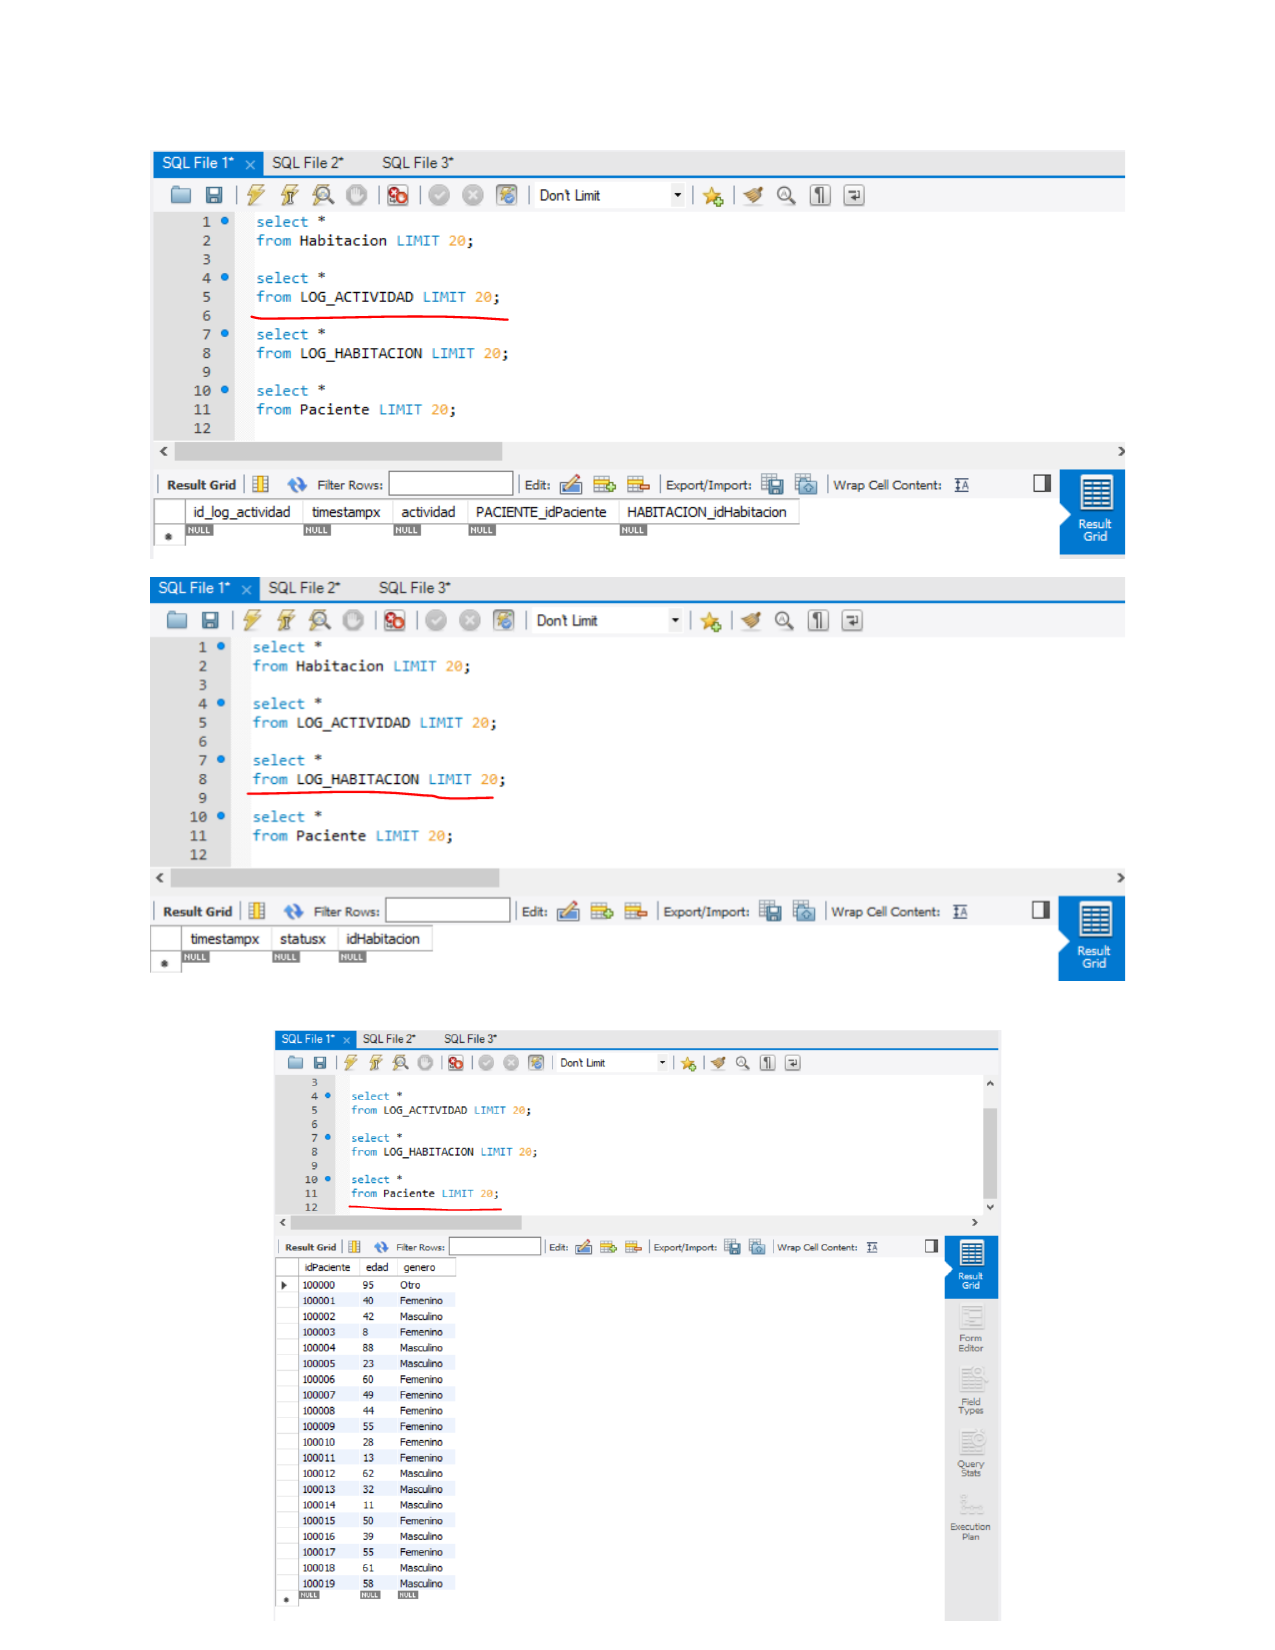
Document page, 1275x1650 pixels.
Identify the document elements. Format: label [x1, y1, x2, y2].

picture [150, 150, 1125, 559]
picture [150, 577, 1125, 981]
picture [273, 1030, 1002, 1621]
